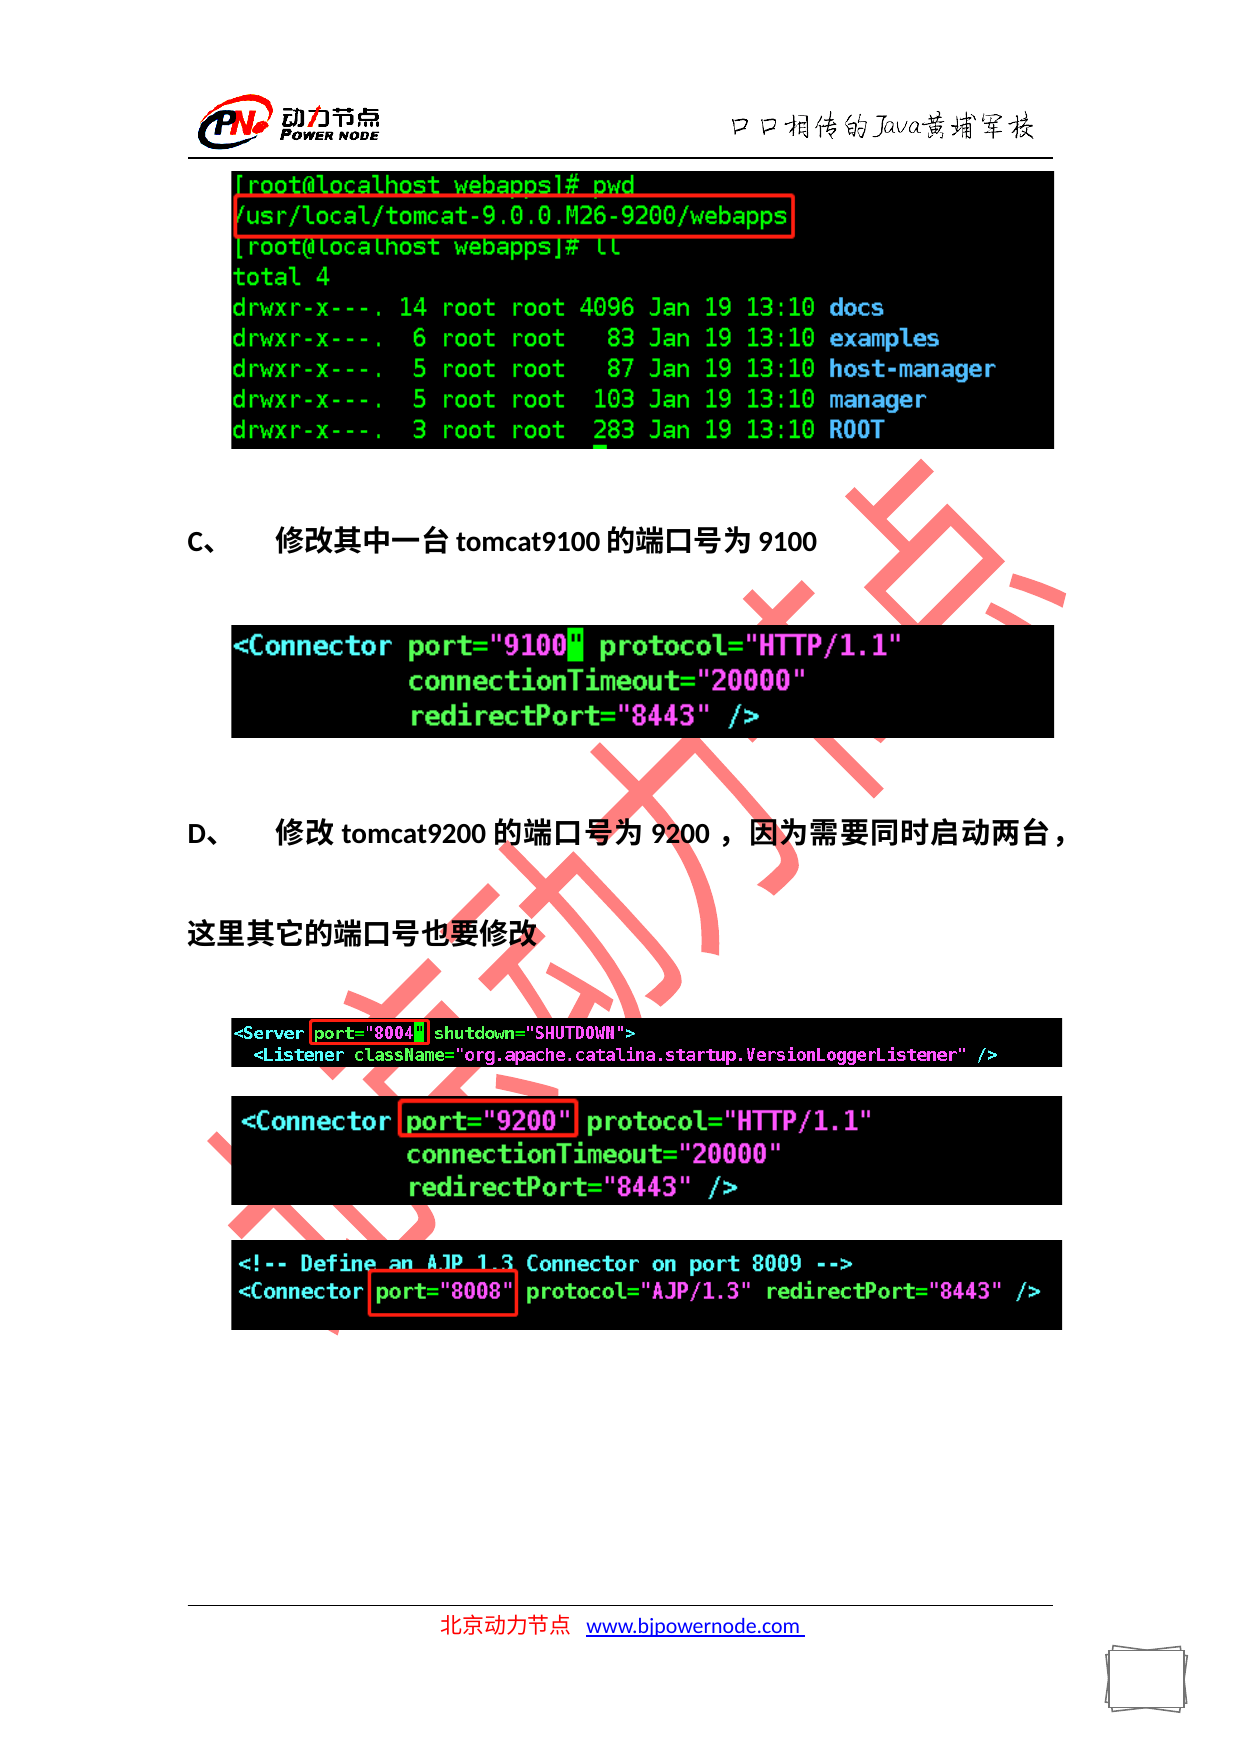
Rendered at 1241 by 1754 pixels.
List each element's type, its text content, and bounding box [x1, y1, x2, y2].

picture [231, 171, 1055, 449]
picture [187, 88, 1053, 155]
picture [231, 1096, 1063, 1205]
picture [231, 625, 1055, 738]
subtitle 修改其中一台tomcat9100的端口号为9100 [187, 507, 1053, 572]
subtitle 修改tomcat9200的端口号为9200 ，因为需要同时启动两台，这里其它的端口号也要修改 [187, 798, 1053, 964]
picture [231, 1018, 1063, 1067]
picture [231, 1240, 1063, 1330]
